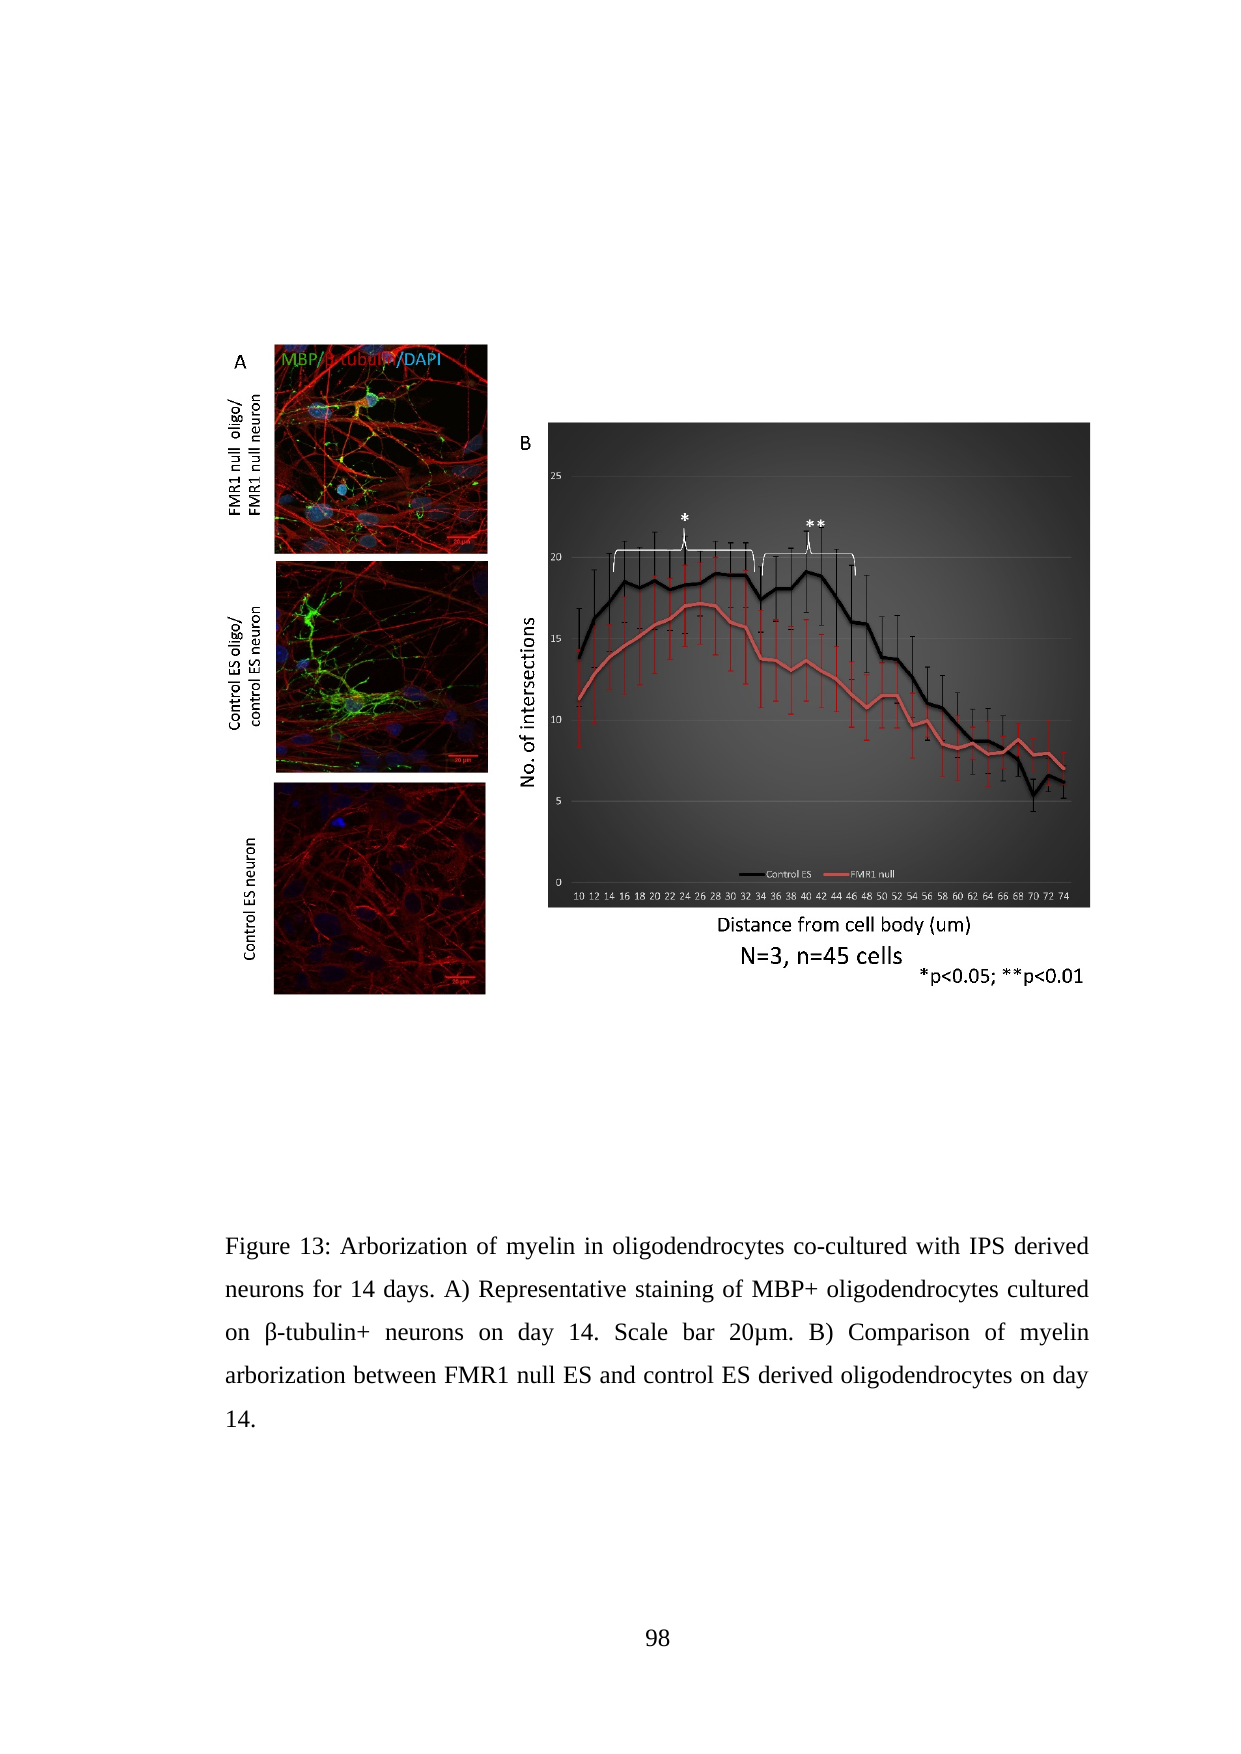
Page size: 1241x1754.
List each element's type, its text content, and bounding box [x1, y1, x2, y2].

text Figure 13: Arborization of myelin in oligodendrocytes co-cultured with IPS derived neurons for 14 days. A) Representative staining of MBP+ oligodendrocytes cultured on β-tubulin+ neurons on day 14. Scale bar 20µm. B) Comparison of myelin arborization between FMR1 null ES and control ES derived oligodendrocytes on day 14. [225, 1231, 1090, 1432]
picture [225, 321, 1091, 1007]
